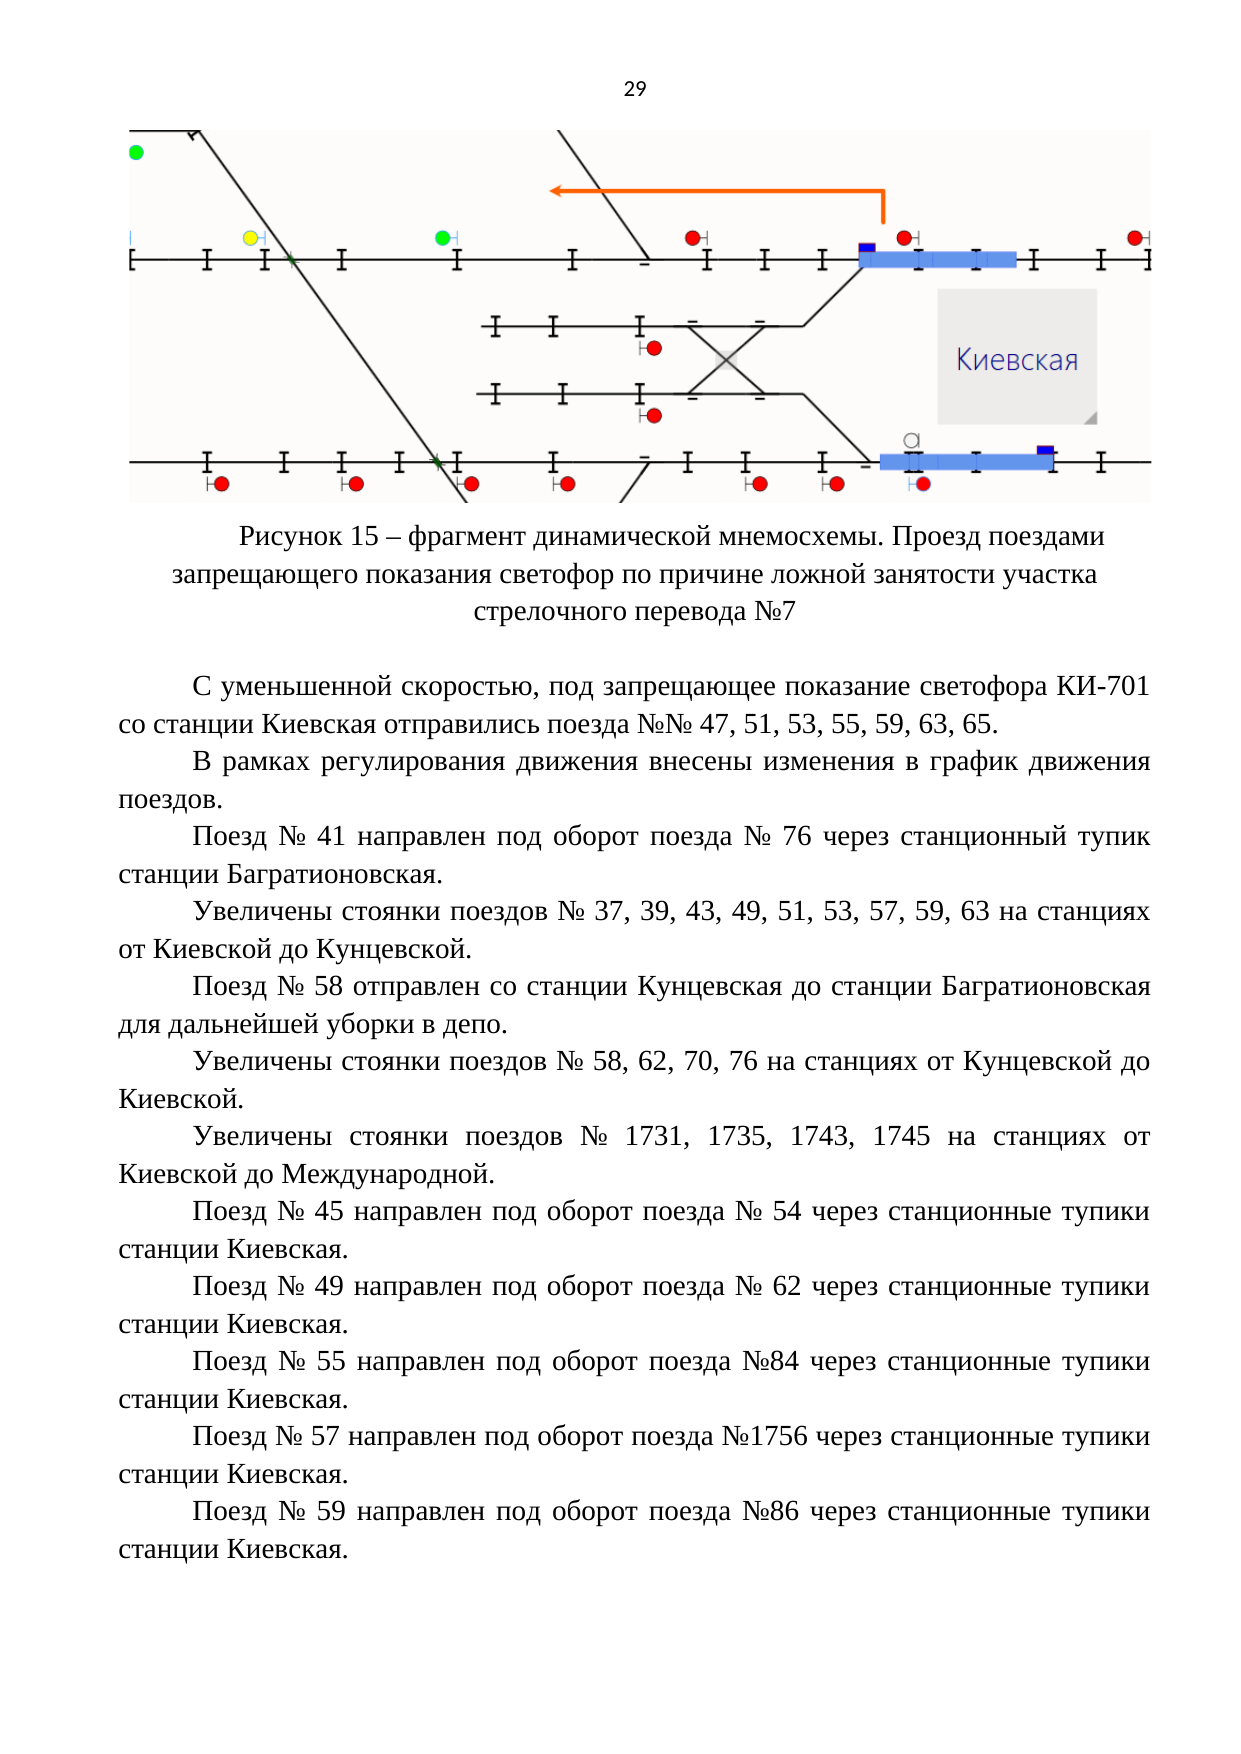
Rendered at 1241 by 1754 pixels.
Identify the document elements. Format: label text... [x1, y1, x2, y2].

list Поезд № 57 направлен под оборот поезда №1756 через станционные тупики станции Киевская. [118, 1416, 1152, 1491]
picture [129, 130, 1152, 503]
list Увеличены стоянки поездов № 37, 39, 43, 49, 51, 53, 57, 59, 63 на станциях от Киевской до Кунцевской. [118, 891, 1152, 966]
list С уменьшенной скоростью, под запрещающее показание светофора КИ-701 со станции Киевская отправились поезда №№ 47, 51, 53, 55, 59, 63, 65. [118, 666, 1152, 741]
list Поезд № 55 направлен под оборот поезда №84 через станционные тупики станции Киевская. [118, 1341, 1152, 1416]
list Поезд № 58 отправлен со станции Кунцевская до станции Багратионовская для дальнейшей уборки в депо. [118, 966, 1152, 1041]
list Увеличены стоянки поездов № 58, 62, 70, 76 на станциях от Кунцевской до Киевской. [118, 1041, 1152, 1116]
list Увеличены стоянки поездов № 1731, 1735, 1743, 1745 на станциях от Киевской до Международной. [118, 1116, 1152, 1191]
list Рисунок 15 – фрагмент динамической мнемосхемы. Проезд поездами запрещающего показания светофор по причине ложной занятости участка стрелочного перевода №7 [118, 516, 1152, 628]
list В рамках регулирования движения внесены изменения в график движения поездов. [118, 741, 1152, 816]
list Поезд № 41 направлен под оборот поезда № 76 через станционный тупик станции Багратионовская. [118, 816, 1152, 891]
table_header [118, 130, 1152, 516]
list Поезд № 59 направлен под оборот поезда №86 через станционные тупики станции Киевская. [118, 1491, 1152, 1566]
list Поезд № 45 направлен под оборот поезда № 54 через станционные тупики станции Киевская. [118, 1191, 1152, 1266]
list Поезд № 49 направлен под оборот поезда № 62 через станционные тупики станции Киевская. [118, 1266, 1152, 1341]
